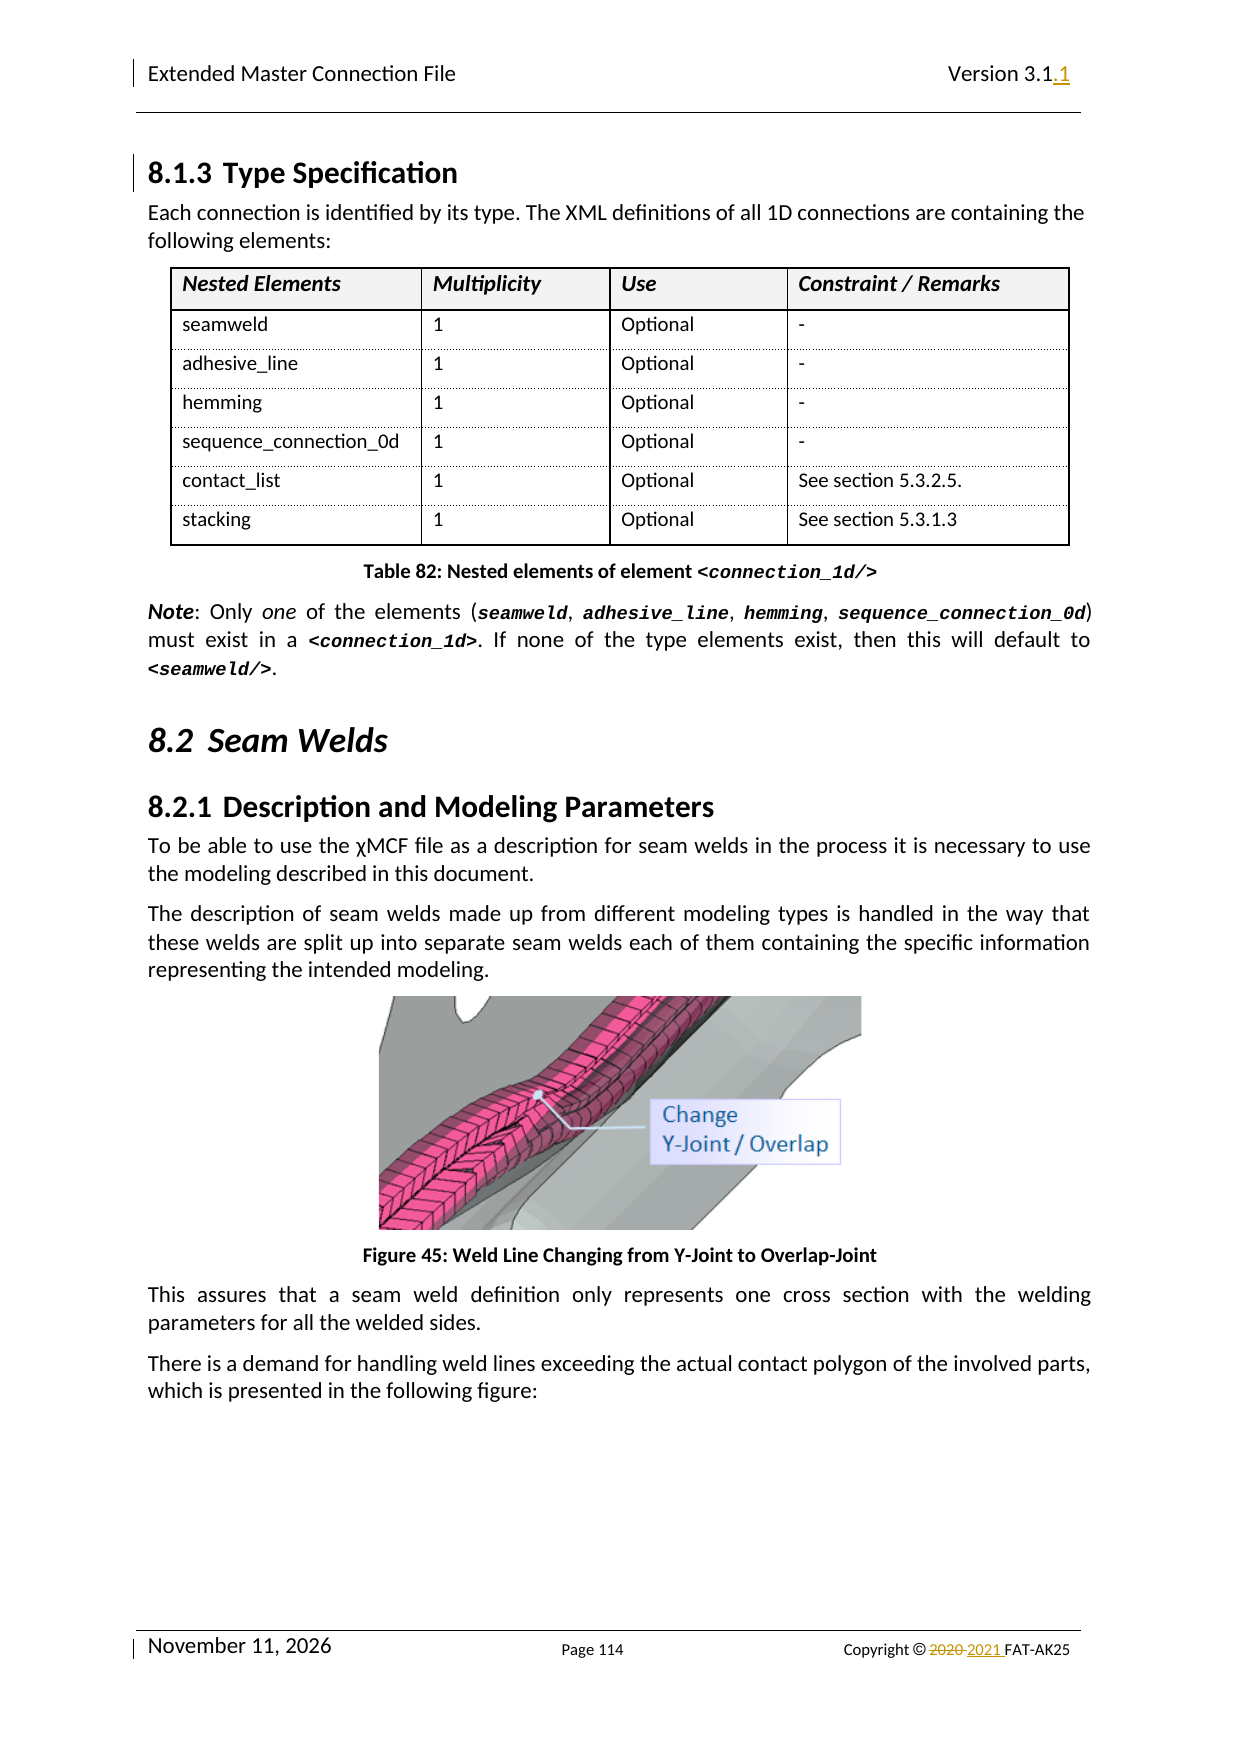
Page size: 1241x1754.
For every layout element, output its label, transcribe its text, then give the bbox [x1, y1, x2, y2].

subtitle Description and Modeling Parameters [148, 787, 1092, 825]
text There is a demand for handling weld lines exceeding the actual contact polygon of the involved parts, which is presented in the following figure: [148, 1349, 1092, 1405]
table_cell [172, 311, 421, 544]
text Table 82: Nested elements of element <connection_1d/> [148, 558, 1092, 584]
text Each connection is identified by its type. The XML definitions of all 1D connections are containing the following elements: [148, 198, 1092, 254]
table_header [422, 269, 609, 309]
text The description of seam welds made up from different modeling types is handled in the way that these welds are split up into separate seam welds each of them containing the specific information representing the intended modeling. [148, 899, 1092, 984]
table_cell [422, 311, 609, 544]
text This assures that a seam weld definition only represents one cross section with the welding parameters for all the welded sides. [148, 1280, 1092, 1336]
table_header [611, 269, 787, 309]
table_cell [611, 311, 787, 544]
text Note: Only one of the elements (seamweld, adhesive_line, hemming, sequence_connection_0d) must exist in a <connection_1d>. If none of the type elements exist, then this will default to <seamweld/>. [148, 597, 1092, 681]
text Figure 45: Weld Line Changing from Y-Joint to Overlap-Joint [148, 1242, 1092, 1268]
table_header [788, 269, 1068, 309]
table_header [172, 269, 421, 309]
text To be able to use the χMCF file as a description for seam welds in the process it is necessary to use the modeling described in this document. [148, 831, 1092, 887]
subtitle Seam Welds [148, 718, 1092, 762]
subtitle Type Specification [148, 154, 1092, 192]
picture [378, 996, 862, 1230]
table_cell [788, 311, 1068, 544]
